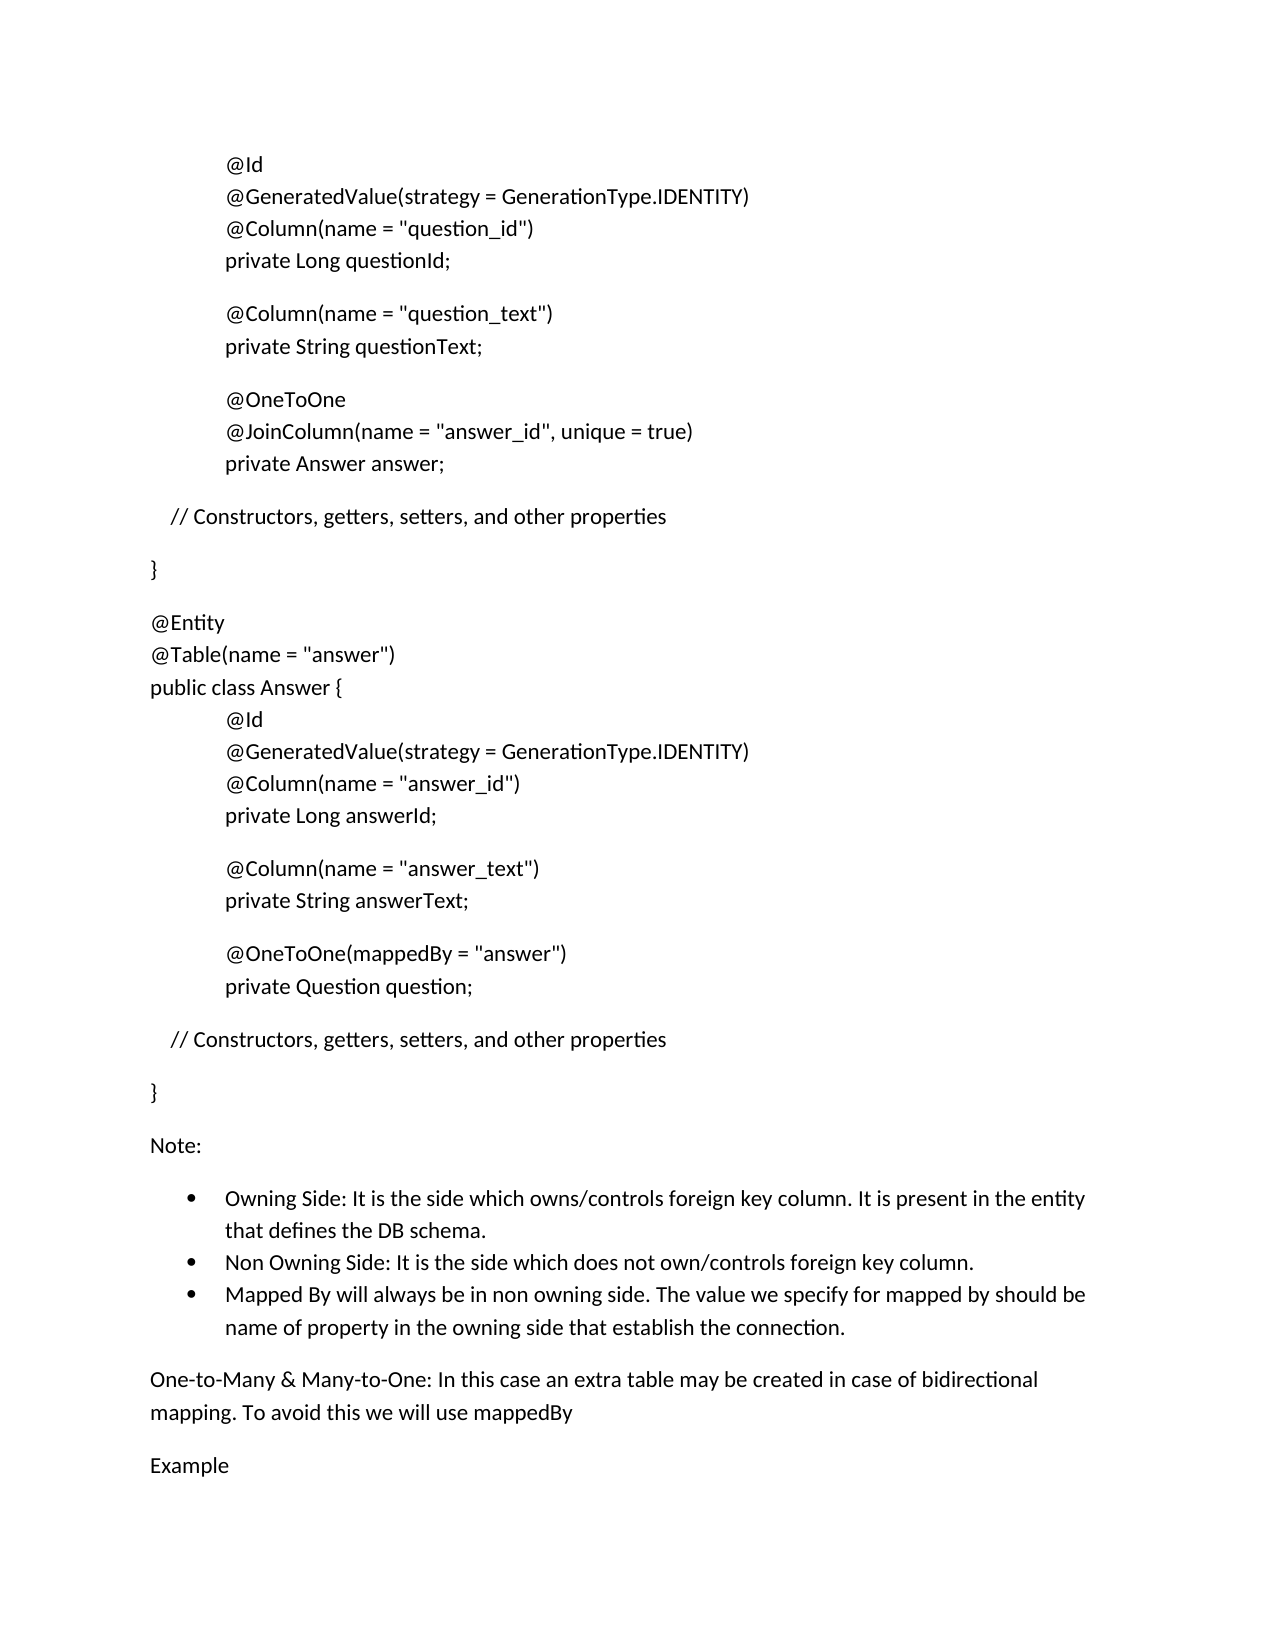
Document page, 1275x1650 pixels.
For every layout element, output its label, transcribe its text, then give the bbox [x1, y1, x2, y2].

text Note: [150, 1131, 1125, 1159]
list Mapped By will always be in non owning side. The value we specify for mapped by should be name of property in the owning side that establish the connection. [187, 1280, 1125, 1341]
text } [150, 555, 1125, 583]
text // Constructors, getters, setters, and other properties [150, 502, 1125, 530]
text @OneToOne(mappedBy = "answer") private Question question; [150, 939, 1125, 1000]
text @Column(name = "question_text") private String questionText; [150, 299, 1125, 360]
text One-to-Many & Many-to-One: In this case an extra table may be created in case of bidirectional mapping. To avoid this we will use mappedBy [150, 1366, 1125, 1426]
text @Column(name = "answer_text") private String answerText; [225, 854, 1125, 914]
text Example [150, 1451, 1125, 1479]
text @Entity @Table(name = "answer") public class Answer { @Id @GeneratedValue(strategy = GenerationType.IDENTITY) @Column(name = "answer_id") private Long answerId; [150, 608, 1125, 829]
text } [150, 1078, 1125, 1106]
list Owning Side: It is the side which owns/controls foreign key column. It is present in the entity that defines the DB schema. [187, 1184, 1125, 1244]
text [150, 150, 1125, 274]
text @OneToOne @JoinColumn(name = "answer_id", unique = true) private Answer answer; [150, 385, 1125, 477]
text // Constructors, getters, setters, and other properties [150, 1025, 1125, 1053]
list Non Owning Side: It is the side which does not own/controls foreign key column. [187, 1248, 1125, 1276]
